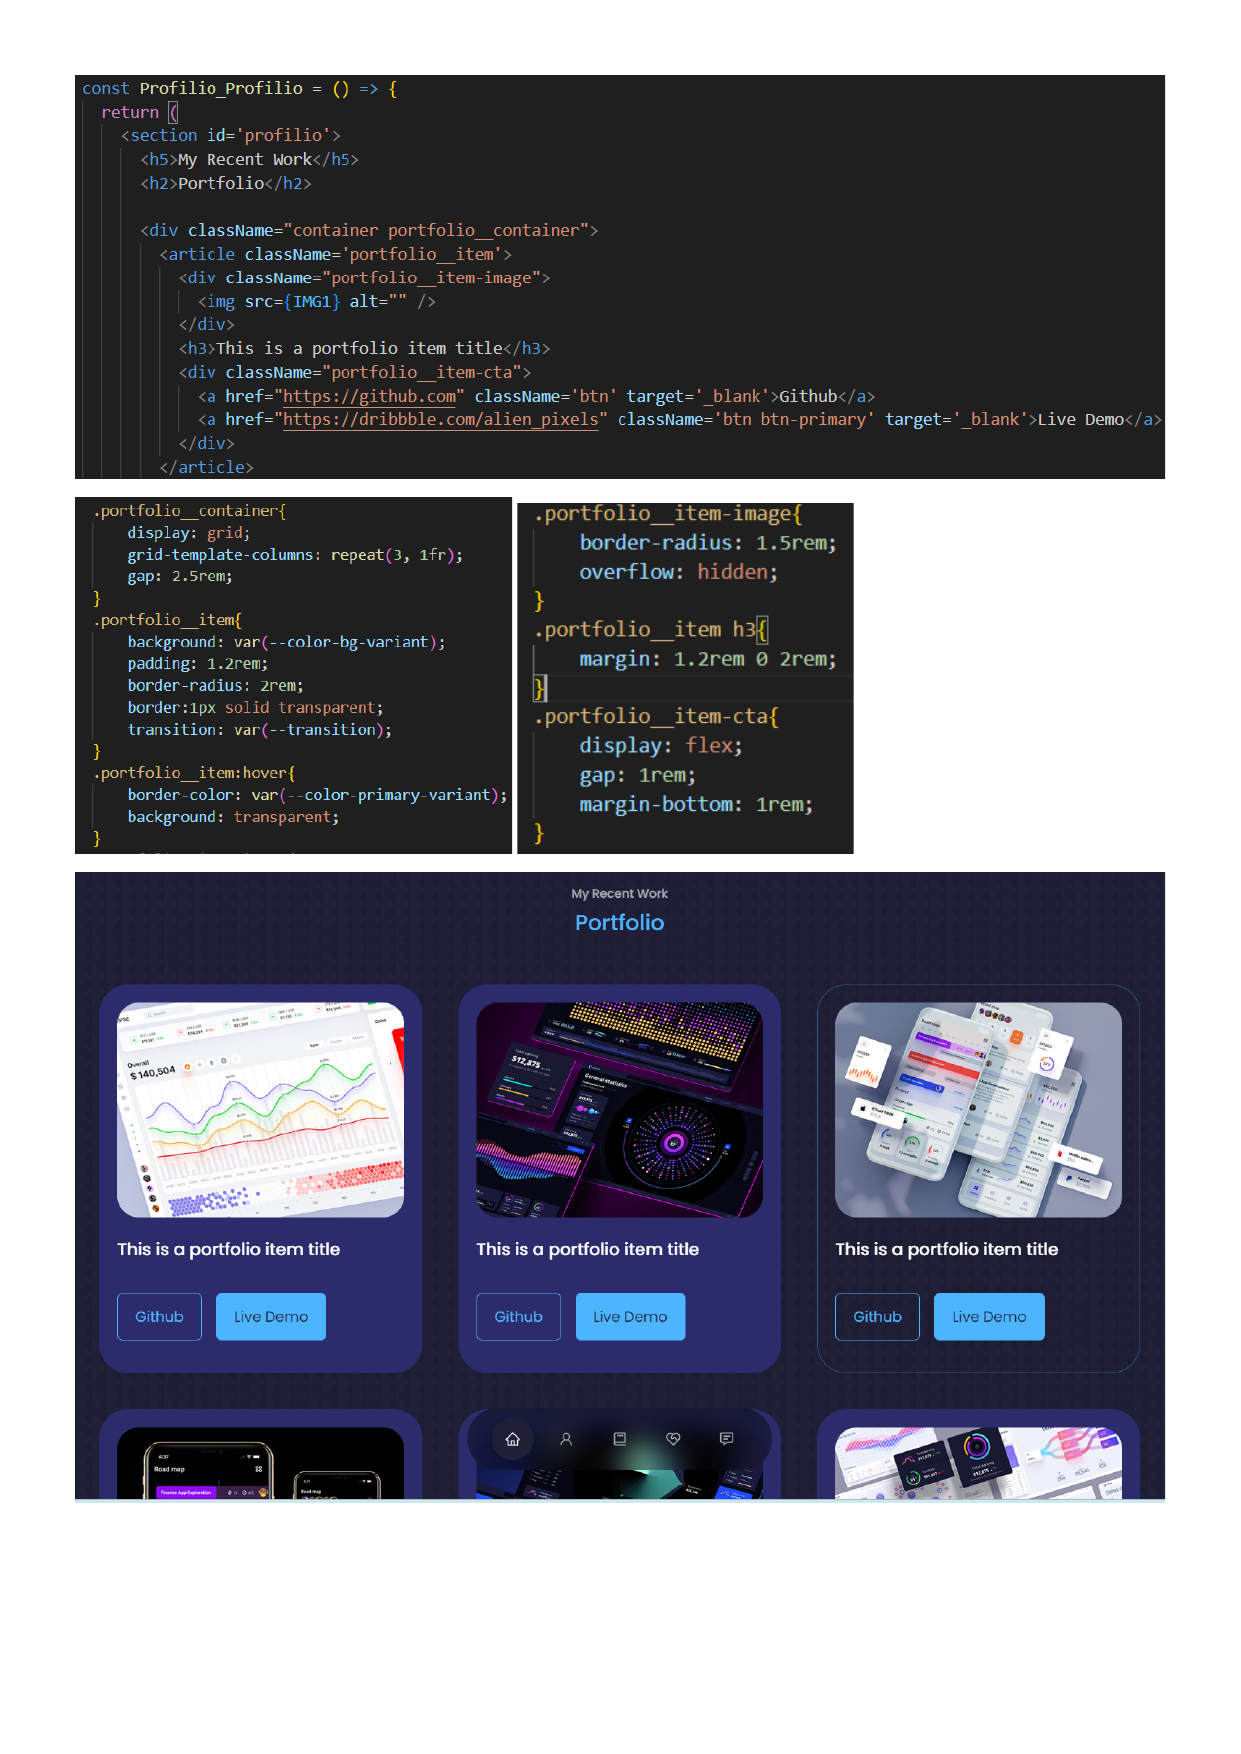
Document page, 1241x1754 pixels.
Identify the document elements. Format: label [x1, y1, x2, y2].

picture [75, 497, 513, 854]
picture [75, 872, 1166, 1503]
picture [75, 75, 1166, 479]
picture [517, 503, 854, 854]
